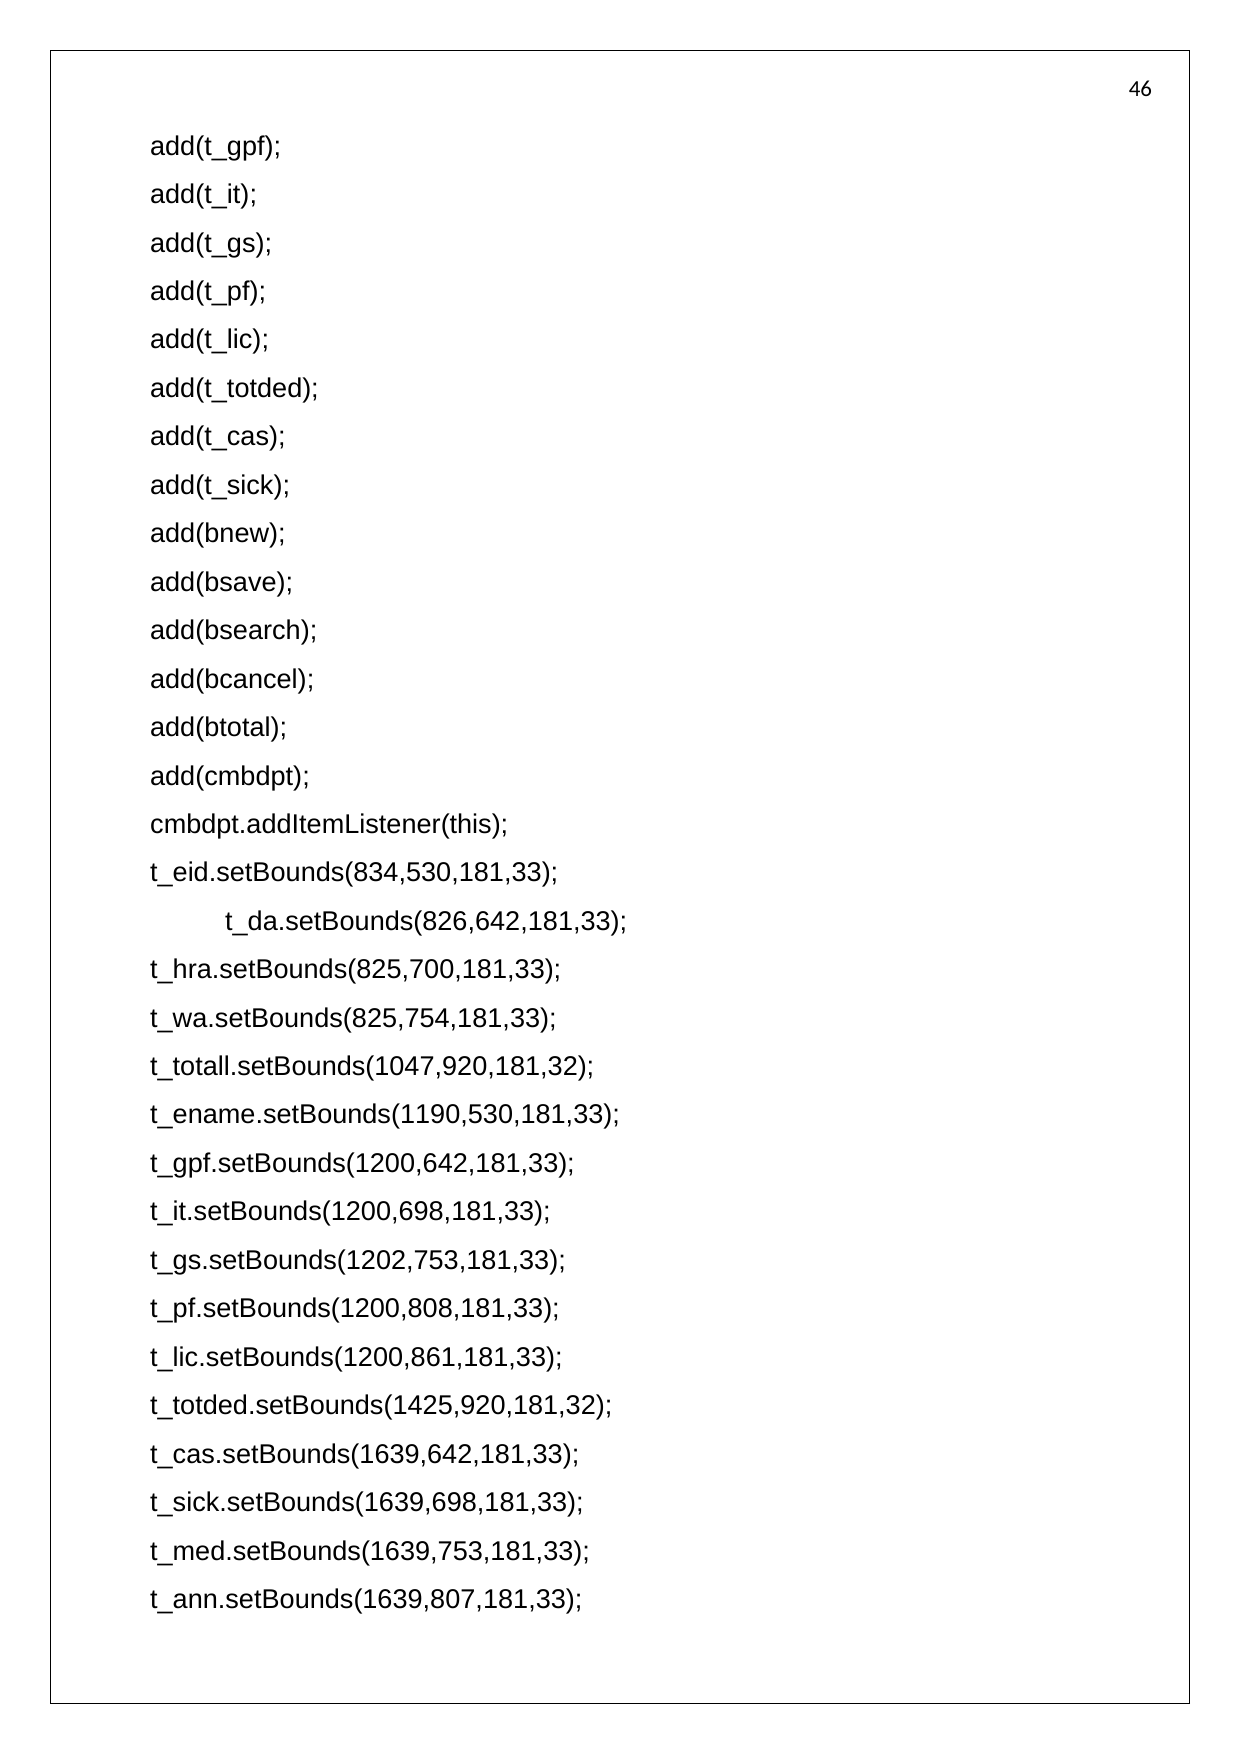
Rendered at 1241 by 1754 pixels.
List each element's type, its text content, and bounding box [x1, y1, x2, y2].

text add(t_totded); [150, 372, 1152, 403]
text add(t_lic); [150, 323, 1152, 355]
text t_gpf.setBounds(1200,642,181,33); [150, 1147, 1152, 1178]
text t_ann.setBounds(1639,807,181,33); [150, 1583, 1152, 1614]
text t_eid.setBounds(834,530,181,33); [150, 856, 1152, 888]
text t_pf.setBounds(1200,808,181,33); [150, 1292, 1152, 1323]
text t_hra.setBounds(825,700,181,33); [150, 953, 1152, 984]
text add(bsave); [150, 566, 1152, 597]
text add(t_sick); [150, 469, 1152, 500]
text add(t_gpf); [150, 130, 1152, 161]
text add(bsearch); [150, 614, 1152, 645]
text add(cmbdpt); [150, 759, 1152, 791]
text t_da.setBounds(826,642,181,33); [150, 905, 1152, 936]
text t_sick.setBounds(1639,698,181,33); [150, 1486, 1152, 1517]
text add(t_gs); [150, 227, 1152, 258]
text t_cas.setBounds(1639,642,181,33); [150, 1438, 1152, 1469]
text t_it.setBounds(1200,698,181,33); [150, 1195, 1152, 1227]
text t_wa.setBounds(825,754,181,33); [150, 1002, 1152, 1033]
text add(bnew); [150, 517, 1152, 548]
text t_lic.setBounds(1200,861,181,33); [150, 1341, 1152, 1372]
text t_totall.setBounds(1047,920,181,32); [150, 1050, 1152, 1081]
text add(btotal); [150, 711, 1152, 742]
text add(t_it); [150, 178, 1152, 209]
text cmbdpt.addItemListener(this); [150, 808, 1152, 839]
text t_gs.setBounds(1202,753,181,33); [150, 1244, 1152, 1275]
text add(bcancel); [150, 663, 1152, 694]
text add(t_cas); [150, 420, 1152, 452]
text add(t_pf); [150, 275, 1152, 306]
text t_ename.setBounds(1190,530,181,33); [150, 1098, 1152, 1130]
text t_med.setBounds(1639,753,181,33); [150, 1534, 1152, 1566]
text t_totded.setBounds(1425,920,181,32); [150, 1389, 1152, 1420]
